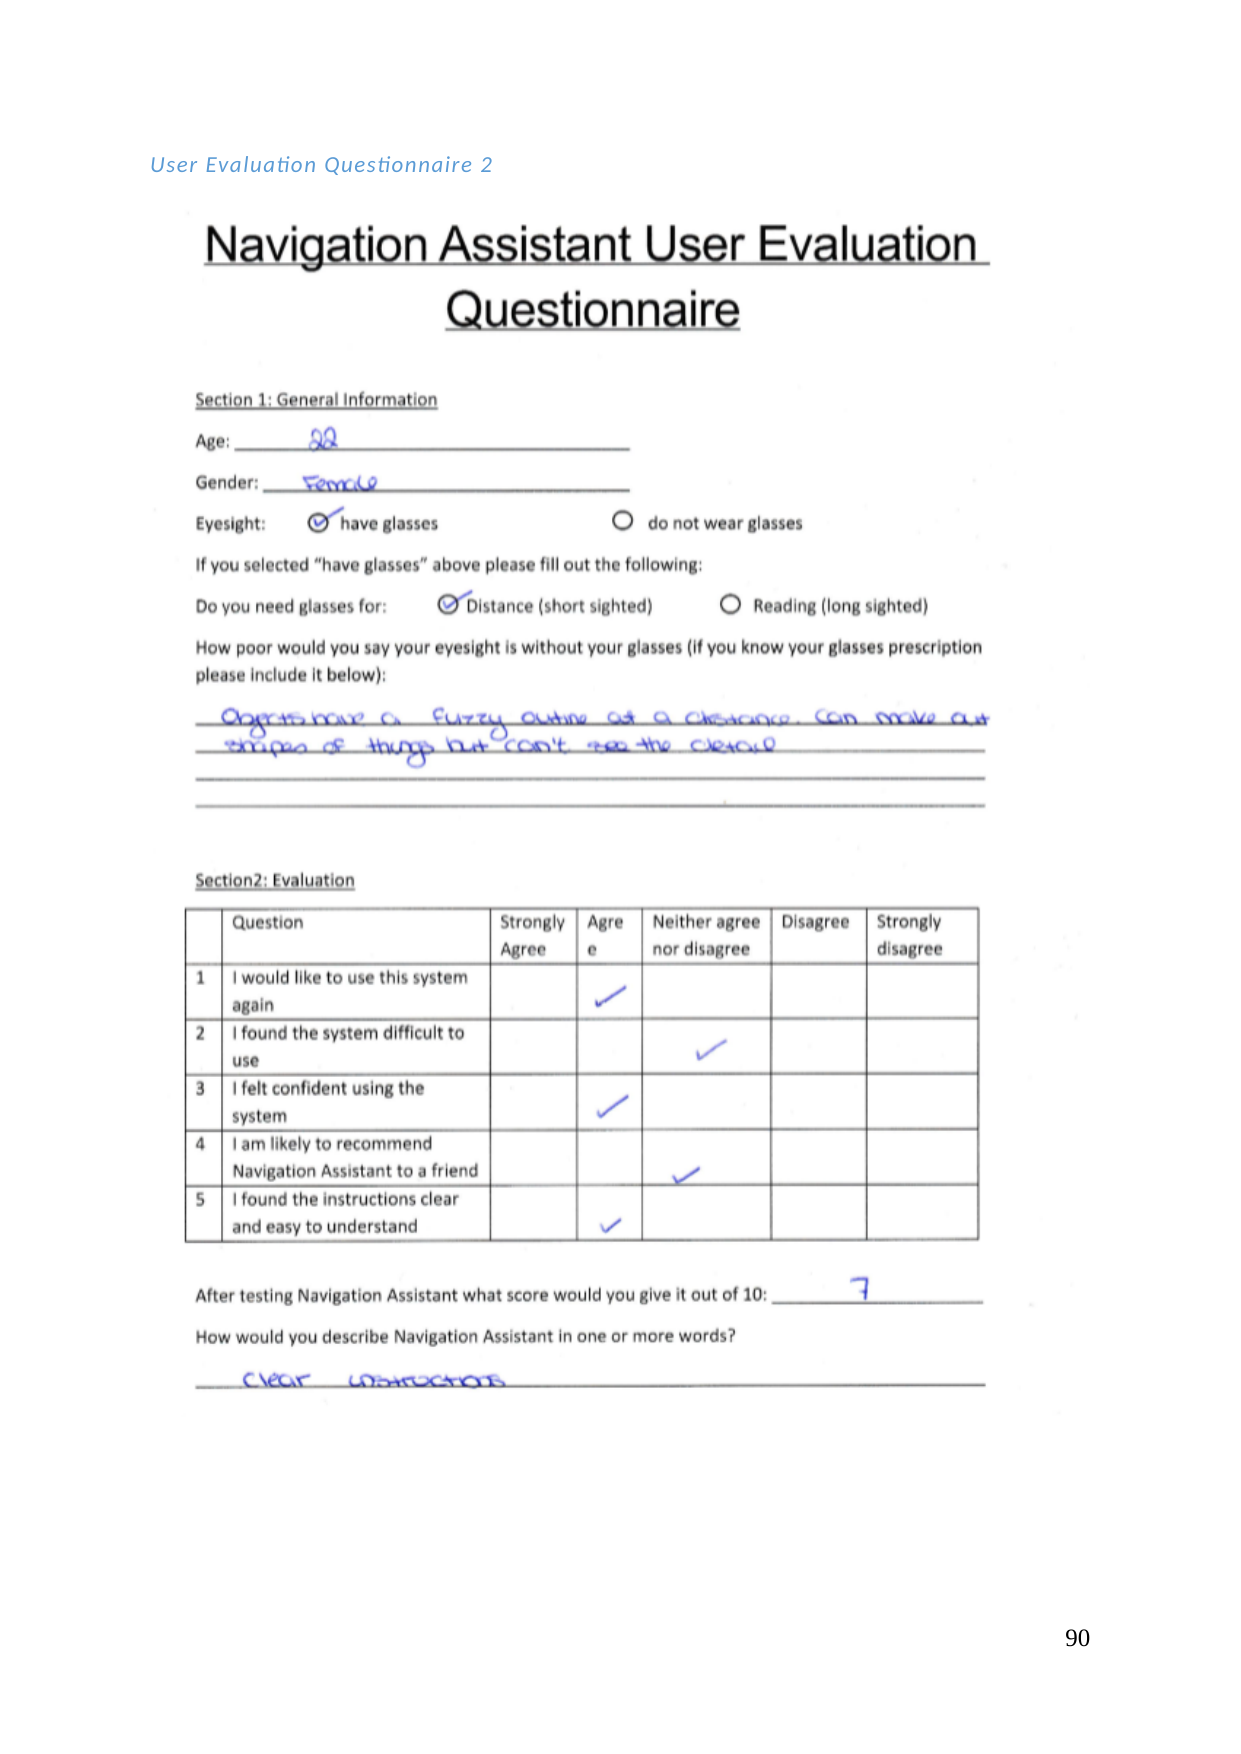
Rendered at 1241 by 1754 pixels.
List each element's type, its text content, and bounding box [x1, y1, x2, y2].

picture [150, 192, 1091, 1417]
subtitle User Evaluation Questionnaire 2 [150, 150, 1090, 178]
